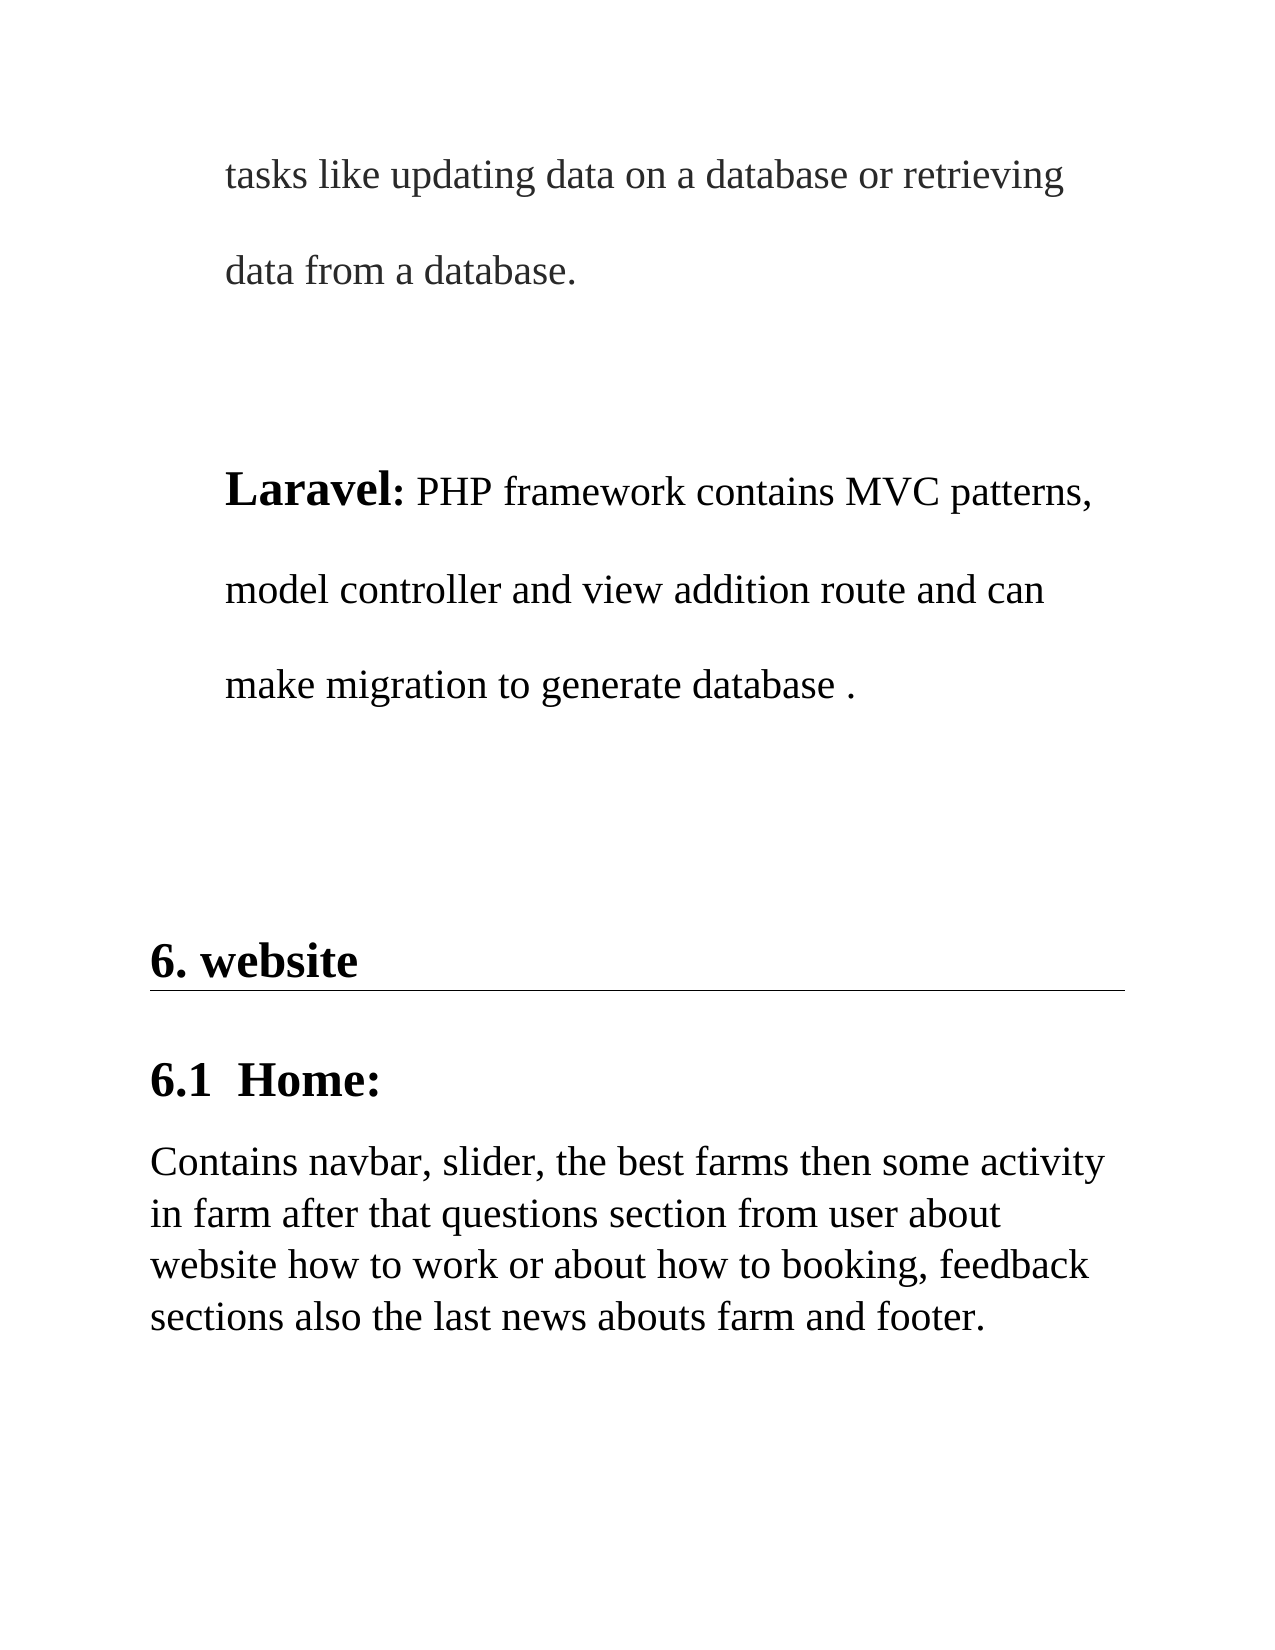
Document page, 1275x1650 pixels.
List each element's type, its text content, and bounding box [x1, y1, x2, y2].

text Laravel: PHP framework contains MVC patterns, model controller and view addition route and can make migration to generate database . [225, 459, 1125, 708]
list Home: [150, 1050, 1125, 1108]
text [225, 150, 1125, 294]
text 6. website [150, 931, 1125, 990]
text Contains navbar, slider, the best farms then some activity in farm after that questions section from user about website how to work or about how to booking, feedback sections also the last news abouts farm and footer. [150, 1136, 1125, 1339]
